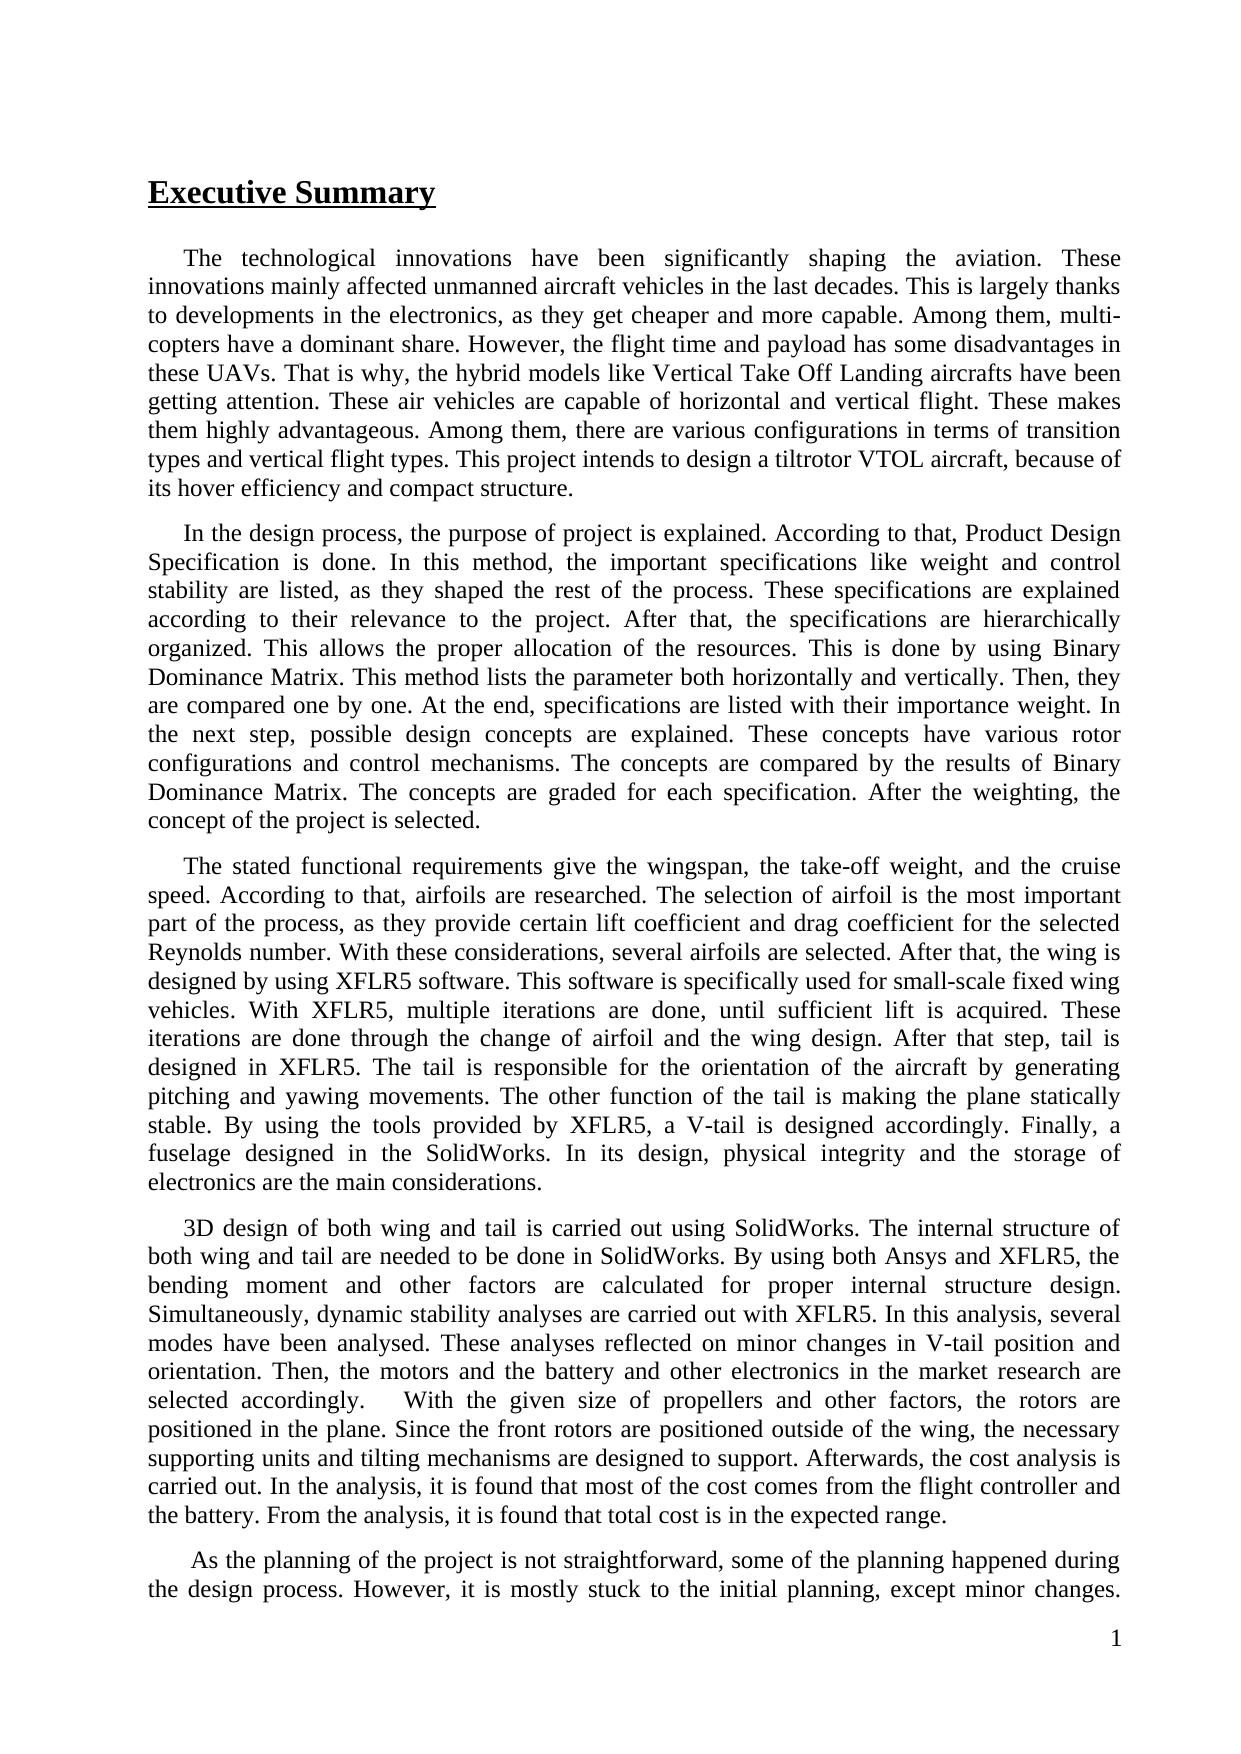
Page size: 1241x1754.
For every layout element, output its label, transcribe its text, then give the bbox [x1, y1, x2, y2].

subtitle Executive Summary [148, 173, 1122, 211]
text The technological innovations have been significantly shaping the aviation. These innovations mainly affected unmanned aircraft vehicles in the last decades. This is largely thanks to developments in the electronics, as they get cheaper and more capable. Among them, multi-copters have a dominant share. However, the flight time and payload has some disadvantages in these UAVs. That is why, the hybrid models like Vertical Take Off Landing aircrafts have been getting attention. These air vehicles are capable of horizontal and vertical flight. These makes them highly advantageous. Among them, there are various configurations in terms of transition types and vertical flight types. This project intends to design a tiltrotor VTOL aircraft, because of its hover efficiency and compact structure. [148, 243, 1122, 501]
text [148, 1546, 1122, 1603]
text The stated functional requirements give the wingspan, the take-off weight, and the cruise speed. According to that, airfoils are researched. The selection of airfoil is the most important part of the process, as they provide certain lift coefficient and drag coefficient for the selected Reynolds number. With these considerations, several airfoils are selected. After that, the wing is designed by using XFLR5 software. This software is specifically used for small-scale fixed wing vehicles. With XFLR5, multiple iterations are done, until sufficient lift is acquired. These iterations are done through the change of airfoil and the wing design. After that step, tail is designed in XFLR5. The tail is responsible for the orientation of the aircraft by generating pitching and yawing movements. The other function of the tail is making the plane statically stable. By using the tools provided by XFLR5, a V-tail is designed accordingly. Finally, a fuselage designed in the SolidWorks. In its design, physical integrity and the storage of electronics are the main considerations. [148, 851, 1122, 1196]
text 3D design of both wing and tail is carried out using SolidWorks. The internal structure of both wing and tail are needed to be done in SolidWorks. By using both Ansys and XFLR5, the bending moment and other factors are calculated for proper internal structure design. Simultaneously, dynamic stability analyses are carried out with XFLR5. In this analysis, several modes have been analysed. These analyses reflected on minor changes in V-tail position and orientation. Then, the motors and the battery and other electronics in the market research are selected accordingly. With the given size of propellers and other factors, the rotors are positioned in the plane. Since the front rotors are positioned outside of the wing, the necessary supporting units and tilting mechanisms are designed to support. Afterwards, the cost analysis is carried out. In the analysis, it is found that most of the cost comes from the flight controller and the battery. From the analysis, it is found that total cost is in the expected range. [148, 1213, 1122, 1529]
text In the design process, the purpose of project is explained. According to that, Product Design Specification is done. In this method, the important specifications like weight and control stability are listed, as they shaped the rest of the process. These specifications are explained according to their relevance to the project. After that, the specifications are hierarchically organized. This allows the proper allocation of the resources. This is done by using Binary Dominance Matrix. This method lists the parameter both horizontally and vertically. Then, they are compared one by one. At the end, specifications are listed with their importance weight. In the next step, possible design concepts are explained. These concepts have various rotor configurations and control mechanisms. The concepts are compared by the results of Binary Dominance Matrix. The concepts are graded for each specification. After the weighting, the concept of the project is selected. [148, 518, 1122, 834]
